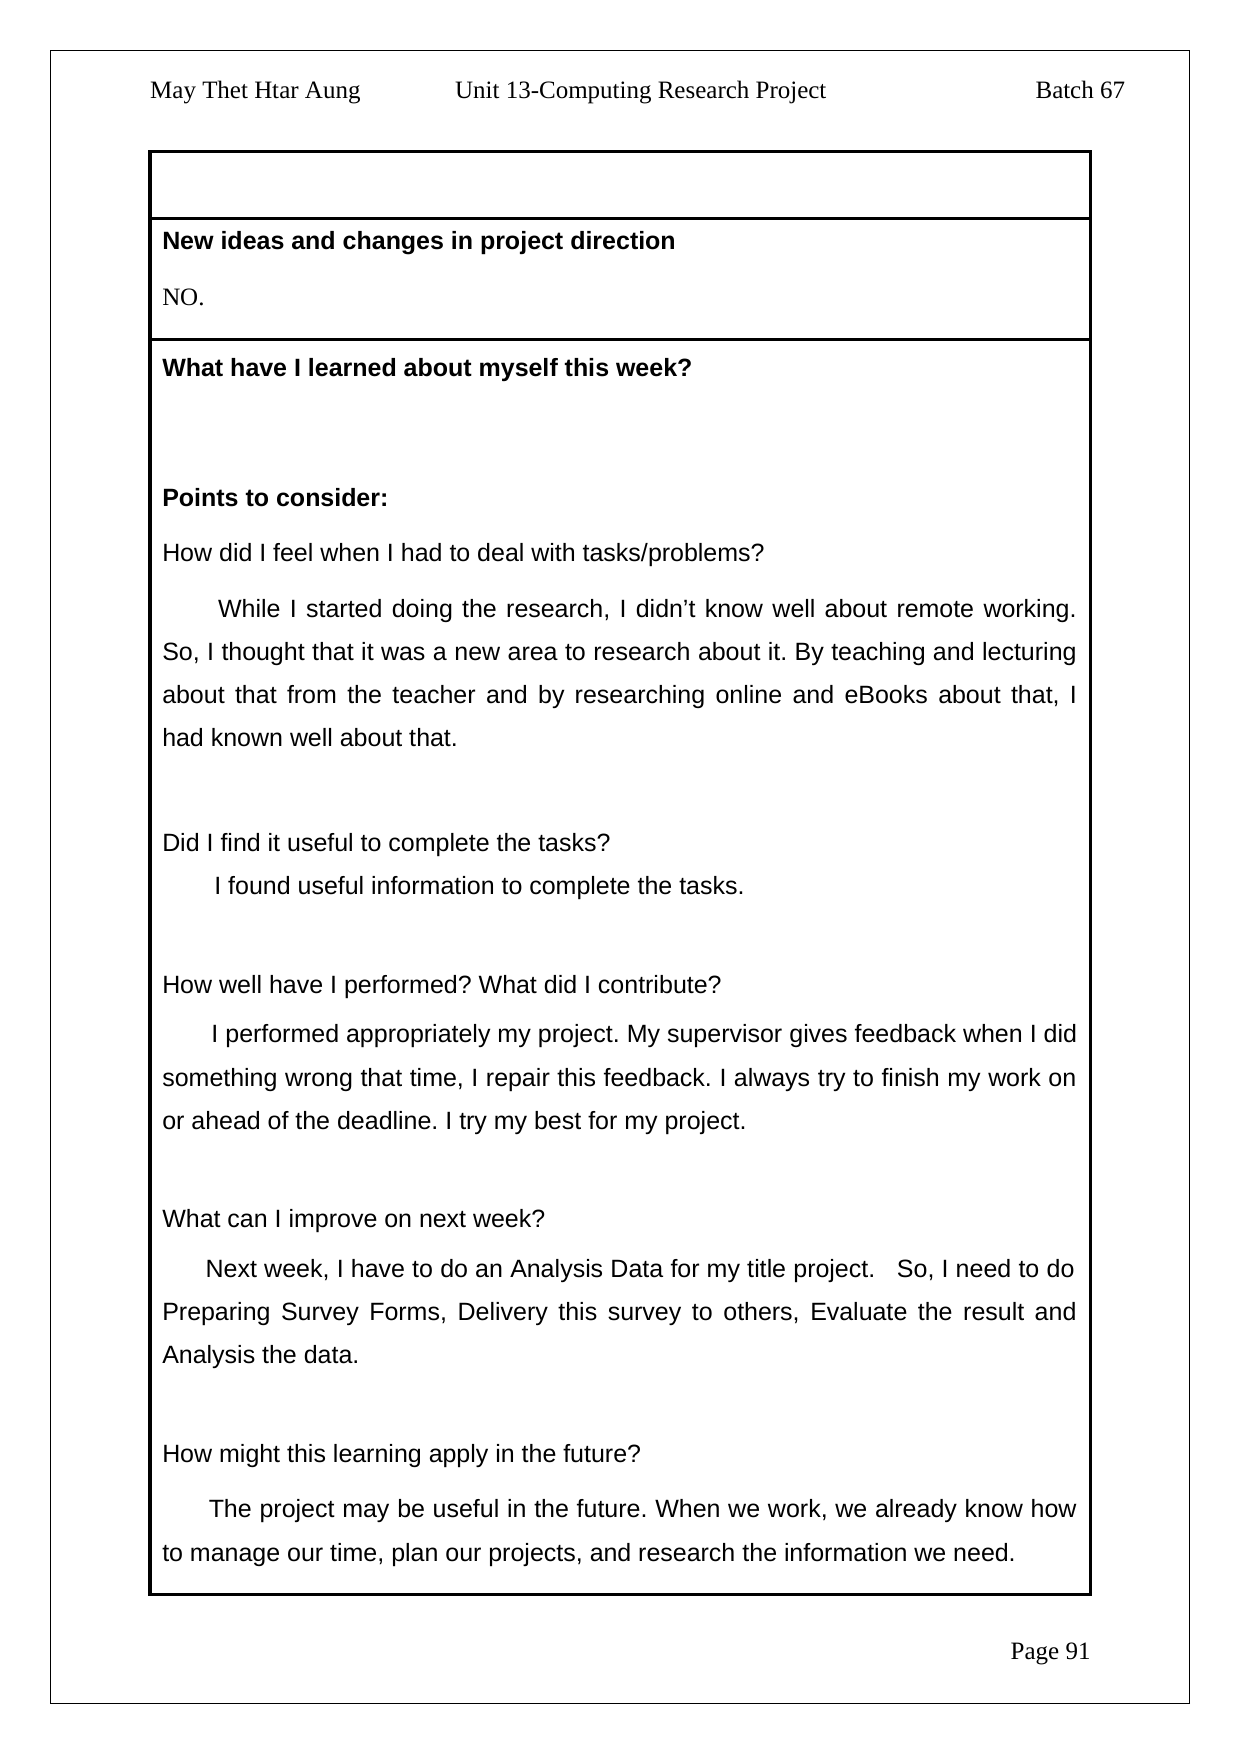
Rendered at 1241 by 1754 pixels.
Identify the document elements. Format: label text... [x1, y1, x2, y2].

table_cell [152, 341, 1089, 1593]
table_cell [152, 153, 1089, 217]
table_cell New ideas and changes in project direction NO. [152, 220, 1089, 337]
